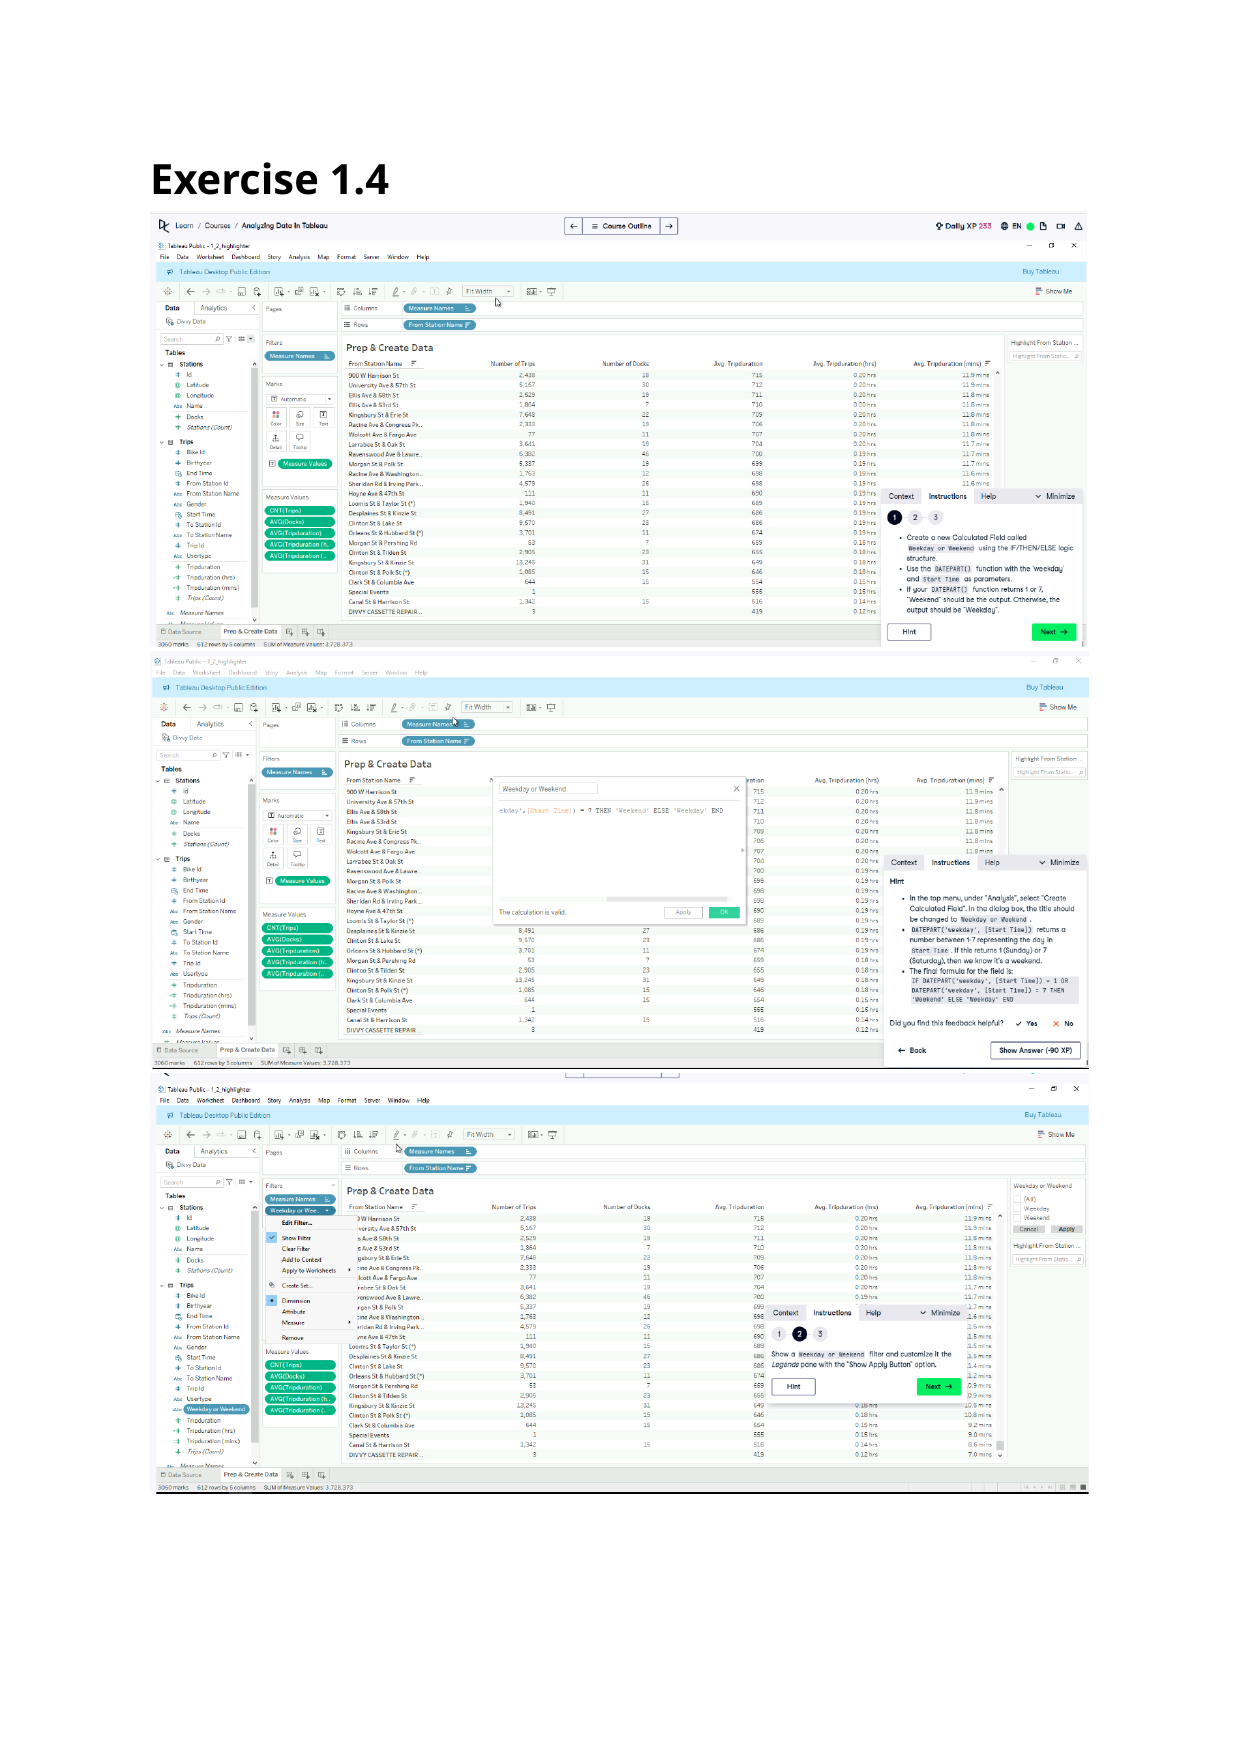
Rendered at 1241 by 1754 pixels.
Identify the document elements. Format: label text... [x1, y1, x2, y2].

picture [150, 1073, 1089, 1494]
picture [150, 211, 1087, 647]
picture [150, 651, 1089, 1069]
